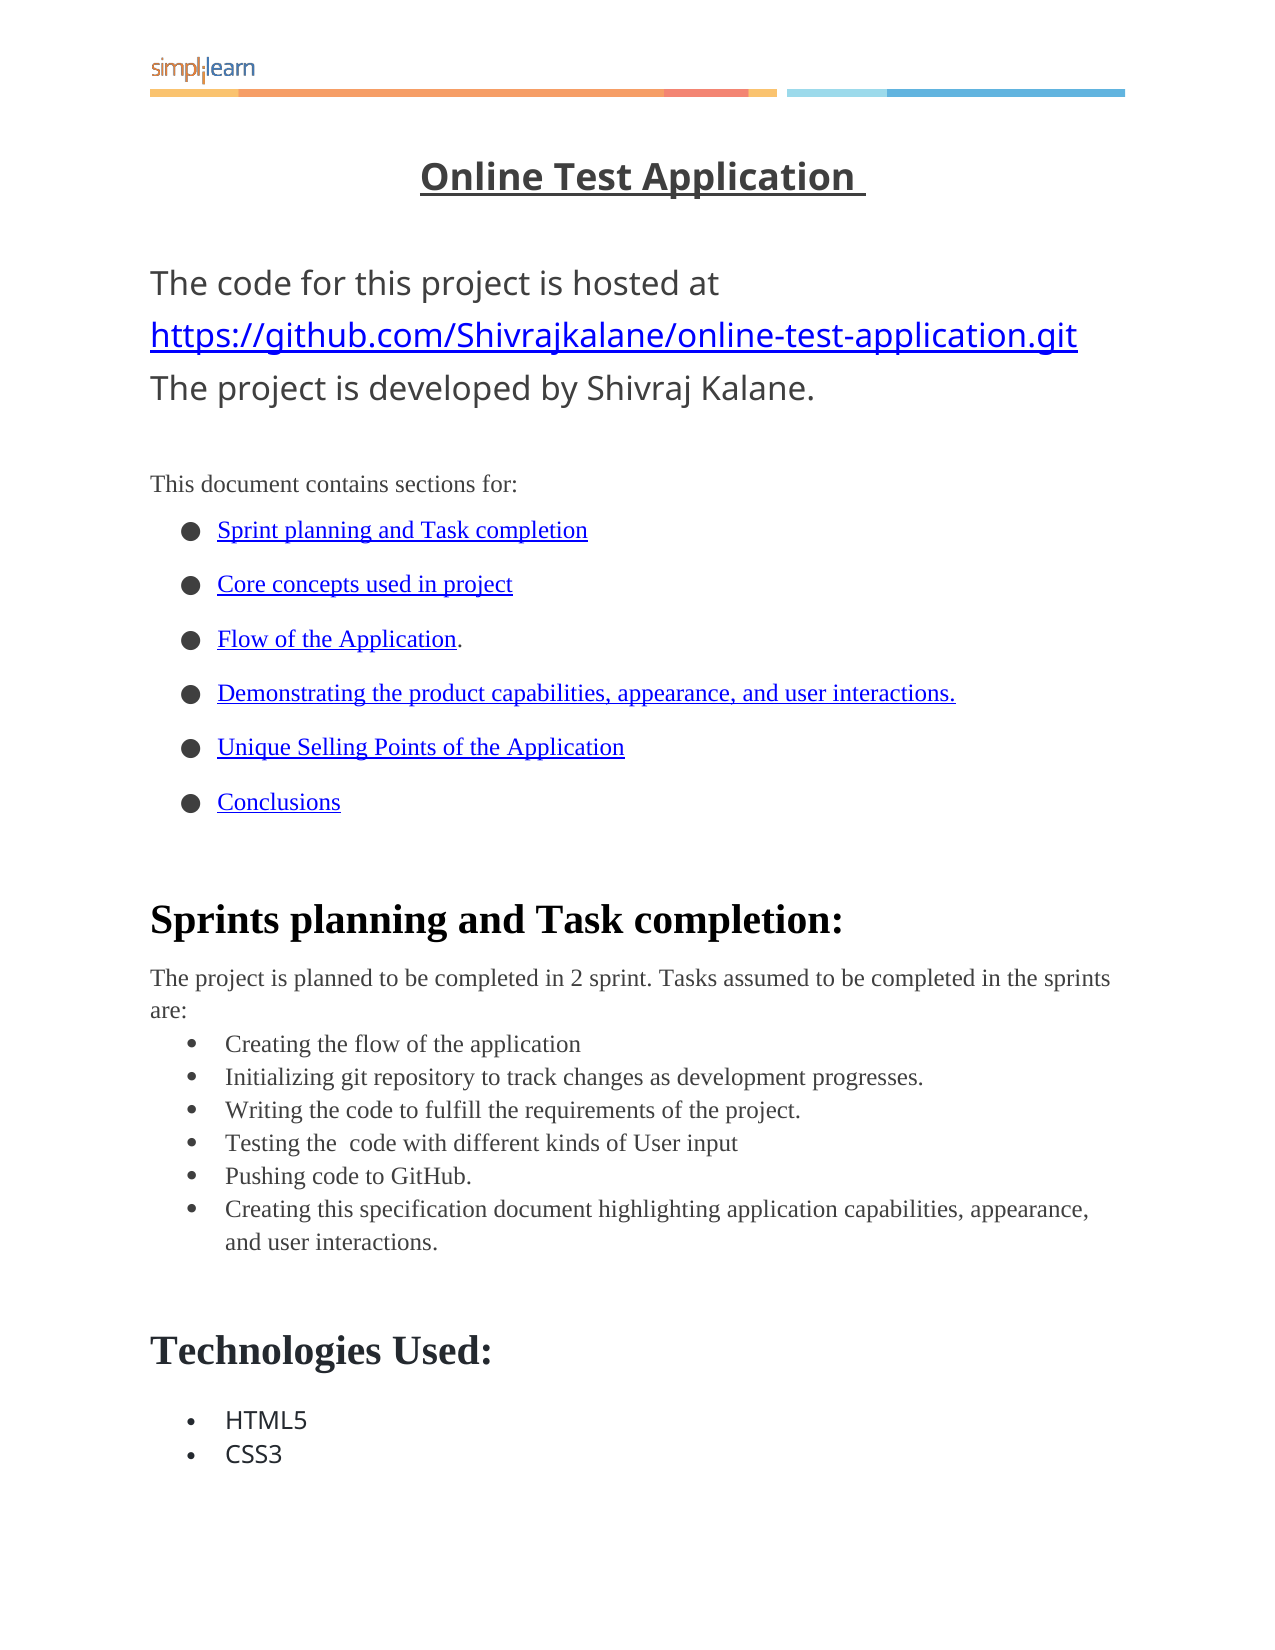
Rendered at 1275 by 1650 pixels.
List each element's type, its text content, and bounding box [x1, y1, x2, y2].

list Testing the code with different kinds of User input [187, 1128, 1125, 1156]
text The project is developed by Shivraj Kalane. [150, 364, 1125, 410]
list HTML5 [187, 1403, 1125, 1437]
text Online Test Application [150, 150, 1125, 201]
list Pushing code to GitHub. [187, 1161, 1125, 1189]
list Sprint planning and Task completion [179, 502, 1125, 553]
list Writing the code to fulfill the requirements of the project. [187, 1095, 1125, 1123]
text This document contains sections for: [150, 469, 1125, 497]
subtitle Sprints planning and Task completion: [150, 895, 1125, 943]
list Demonstrating the product capabilities, appearance, and user interactions. [179, 664, 1125, 716]
list CSS3 [187, 1437, 1125, 1471]
list Core concepts used in project [179, 556, 1125, 607]
picture [150, 52, 1125, 97]
text The code for this project is hosted at https://github.com/Shivrajkalane/online-test-application.git [150, 260, 1125, 357]
list Creating this specification document highlighting application capabilities, appearance, and user interactions. [187, 1194, 1125, 1256]
list Creating the flow of the application [187, 1029, 1125, 1057]
list Conclusions [179, 773, 1125, 824]
text Technologies Used: [150, 1326, 1125, 1374]
list Unique Selling Points of the Application [179, 719, 1125, 770]
list Initializing git repository to track changes as development progresses. [187, 1062, 1125, 1090]
list Flow of the Application. [179, 610, 1125, 661]
text The project is planned to be completed in 2 sprint. Tasks assumed to be completed in the sprints are: [150, 963, 1125, 1024]
